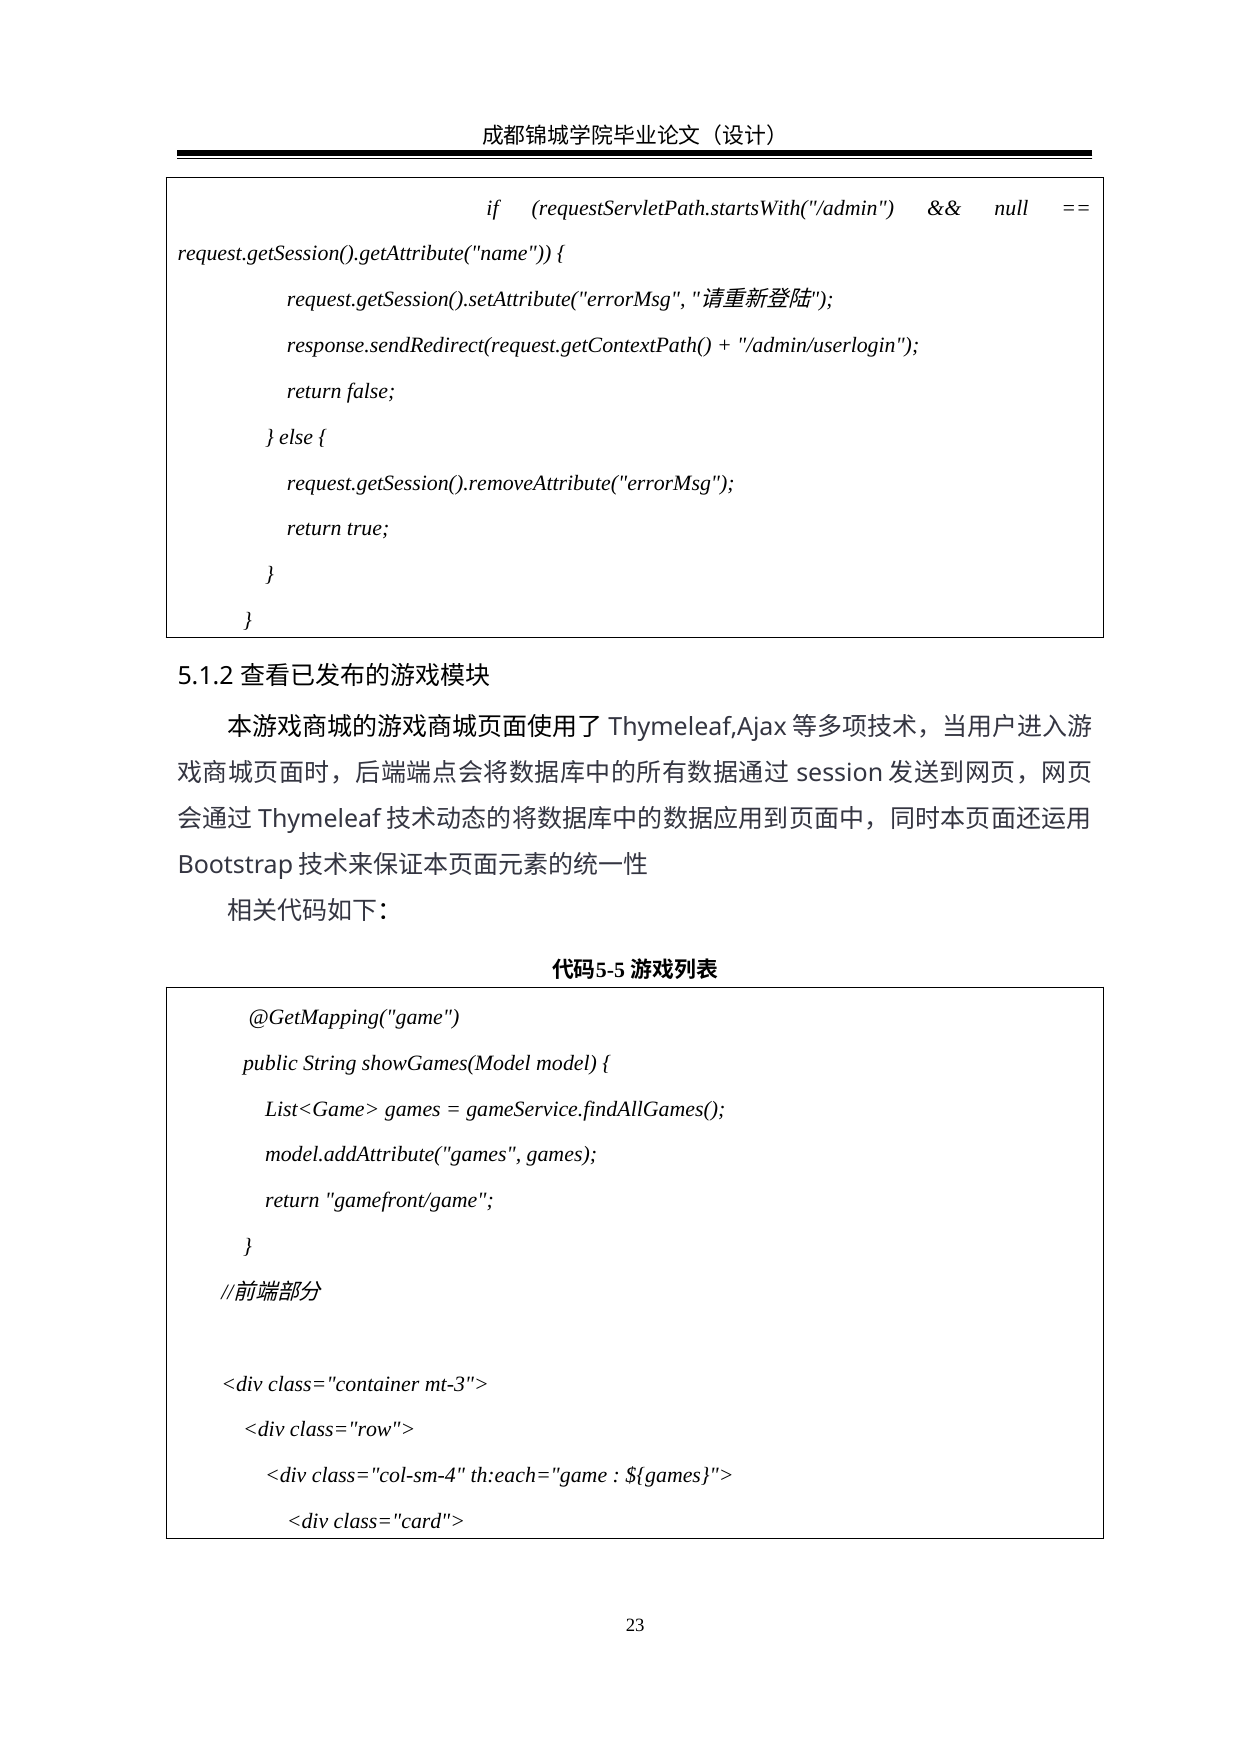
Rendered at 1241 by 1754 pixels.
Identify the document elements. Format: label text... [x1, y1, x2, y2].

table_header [167, 178, 1103, 637]
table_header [167, 988, 1103, 1538]
text 相关代码如下： [177, 882, 1092, 928]
list 5.1.2 查看已发布的游戏模块 [177, 648, 1092, 694]
text 代码5-5 游戏列表 [177, 941, 1092, 987]
text 本游戏商城的游戏商城页面使用了Thymeleaf,Ajax等多项技术，当用户进入游戏商城页面时，后端端点会将数据库中的所有数据通过session发送到网页，网页会通过Thymeleaf技术动态的将数据库中的数据应用到页面中，同时本页面还运用Bootstrap技术来保证本页面元素的统一性 [177, 699, 1092, 882]
